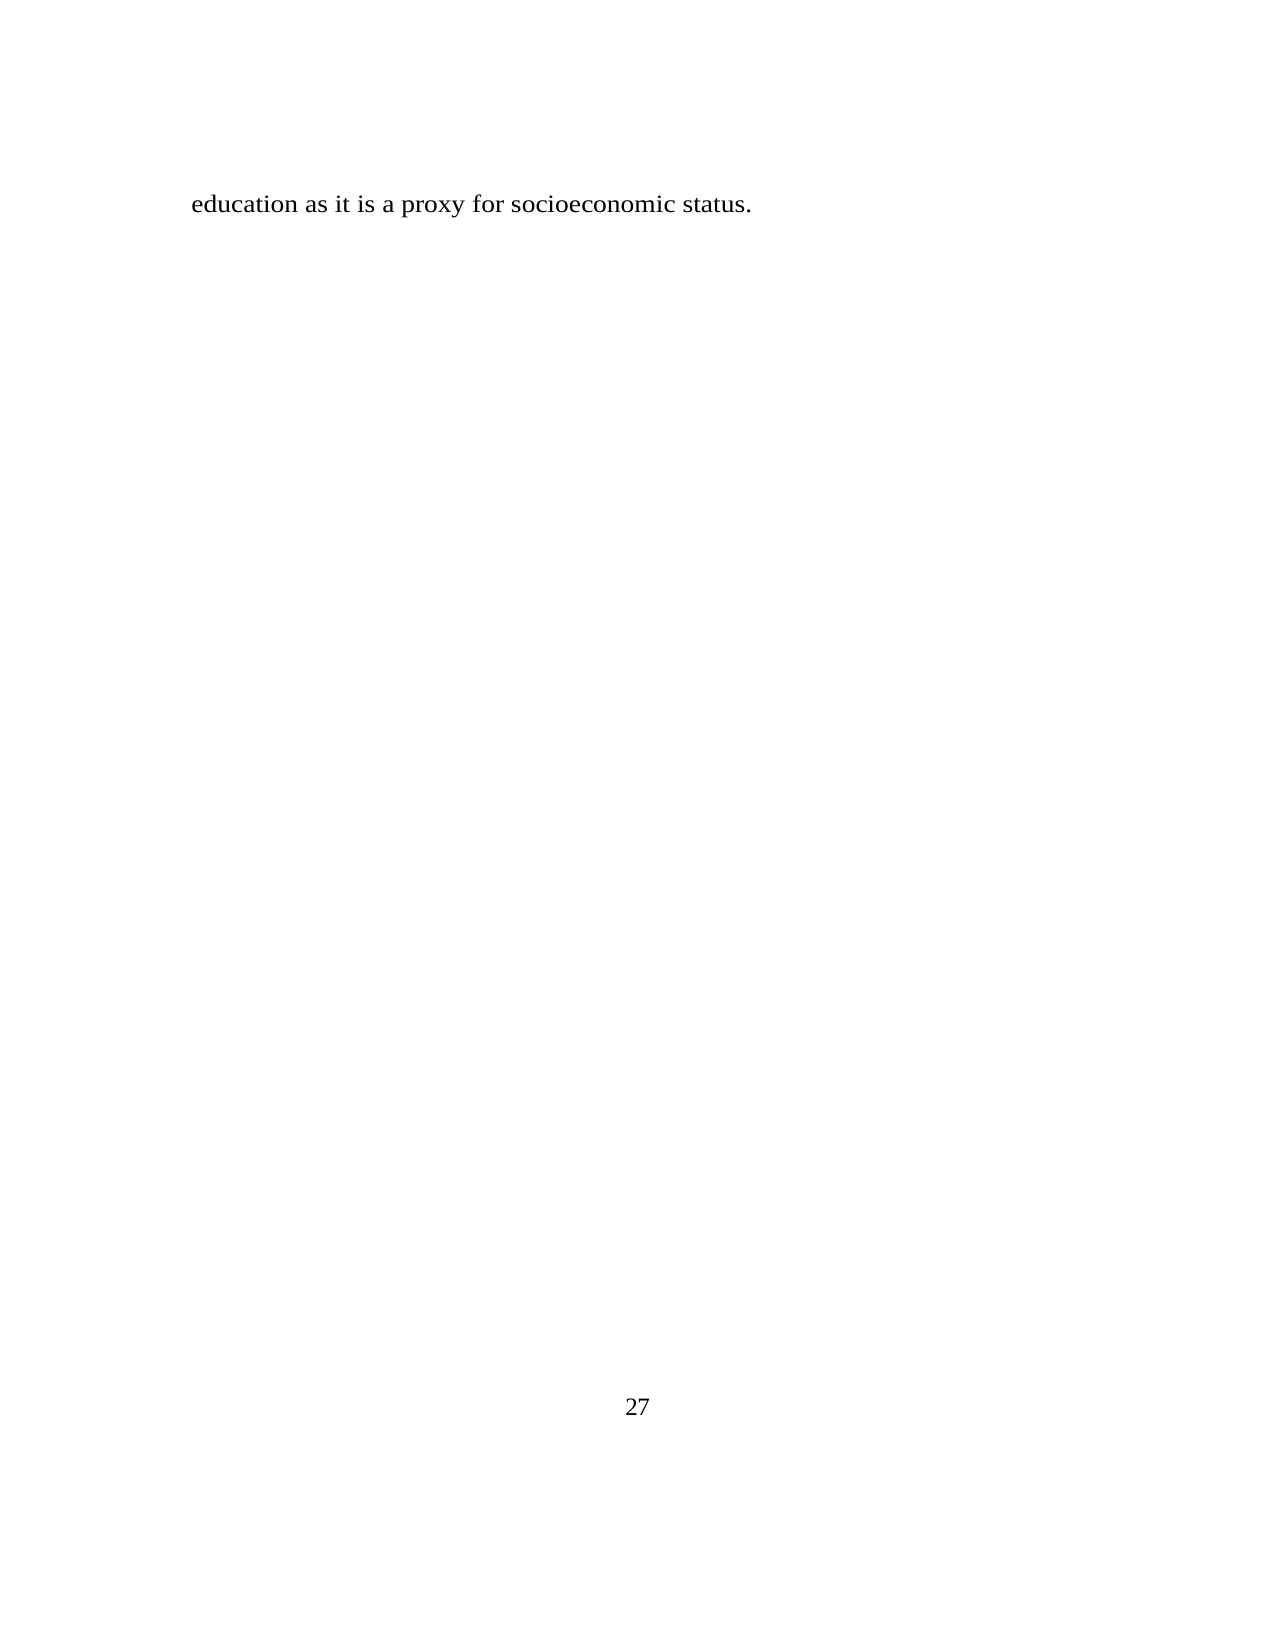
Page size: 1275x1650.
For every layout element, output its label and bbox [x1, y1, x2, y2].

text [191, 189, 1084, 218]
